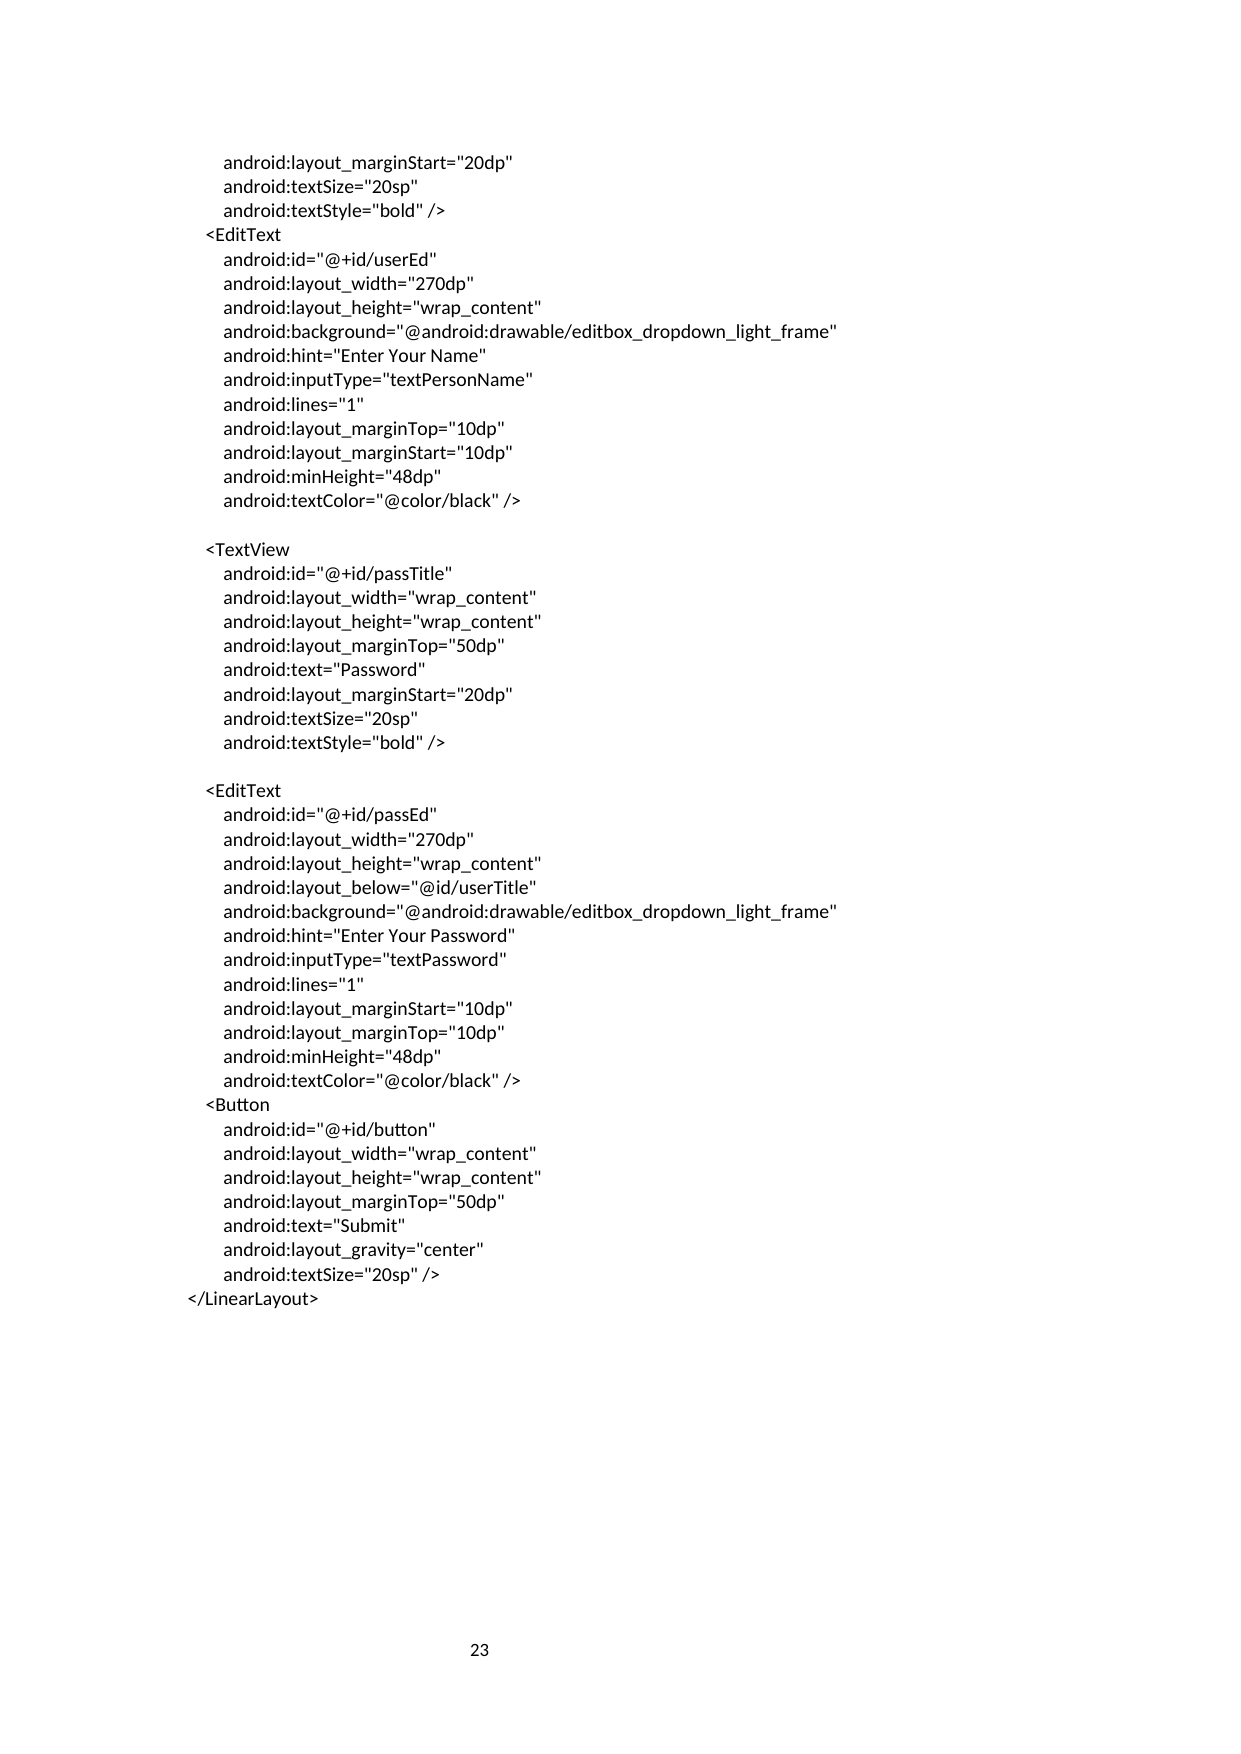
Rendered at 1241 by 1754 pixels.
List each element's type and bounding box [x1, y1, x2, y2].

text [187, 150, 1053, 1310]
